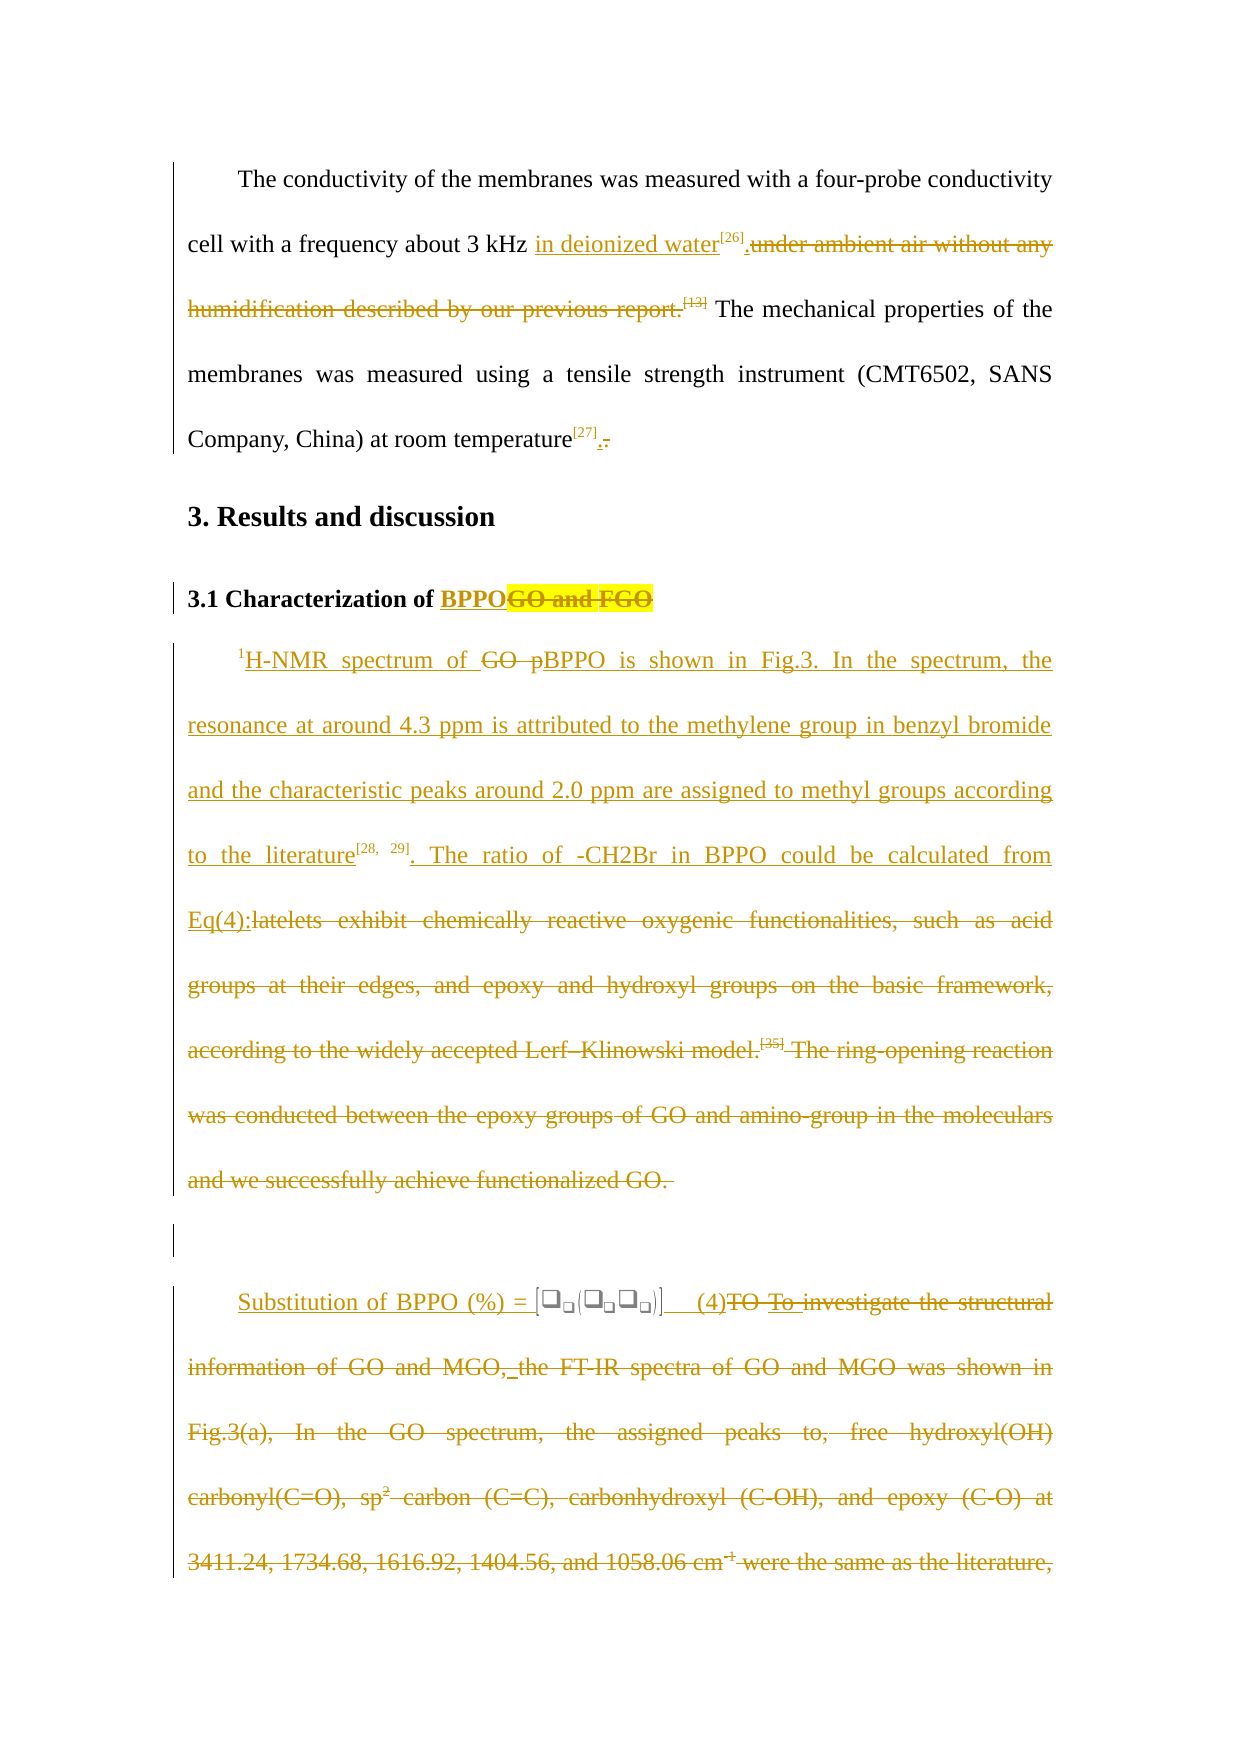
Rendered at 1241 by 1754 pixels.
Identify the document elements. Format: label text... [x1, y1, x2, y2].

text 3. Results and discussion [187, 483, 1053, 548]
text The conductivity of the membranes was measured with a four-probe conductivity cell with a frequency about 3 kHz The mechanical properties of the membranes was measured using a tensile strength instrument (CMT6502, SANS Company, China) at room temperature [187, 162, 1053, 454]
text 3.1 Characterization of [187, 582, 1053, 614]
